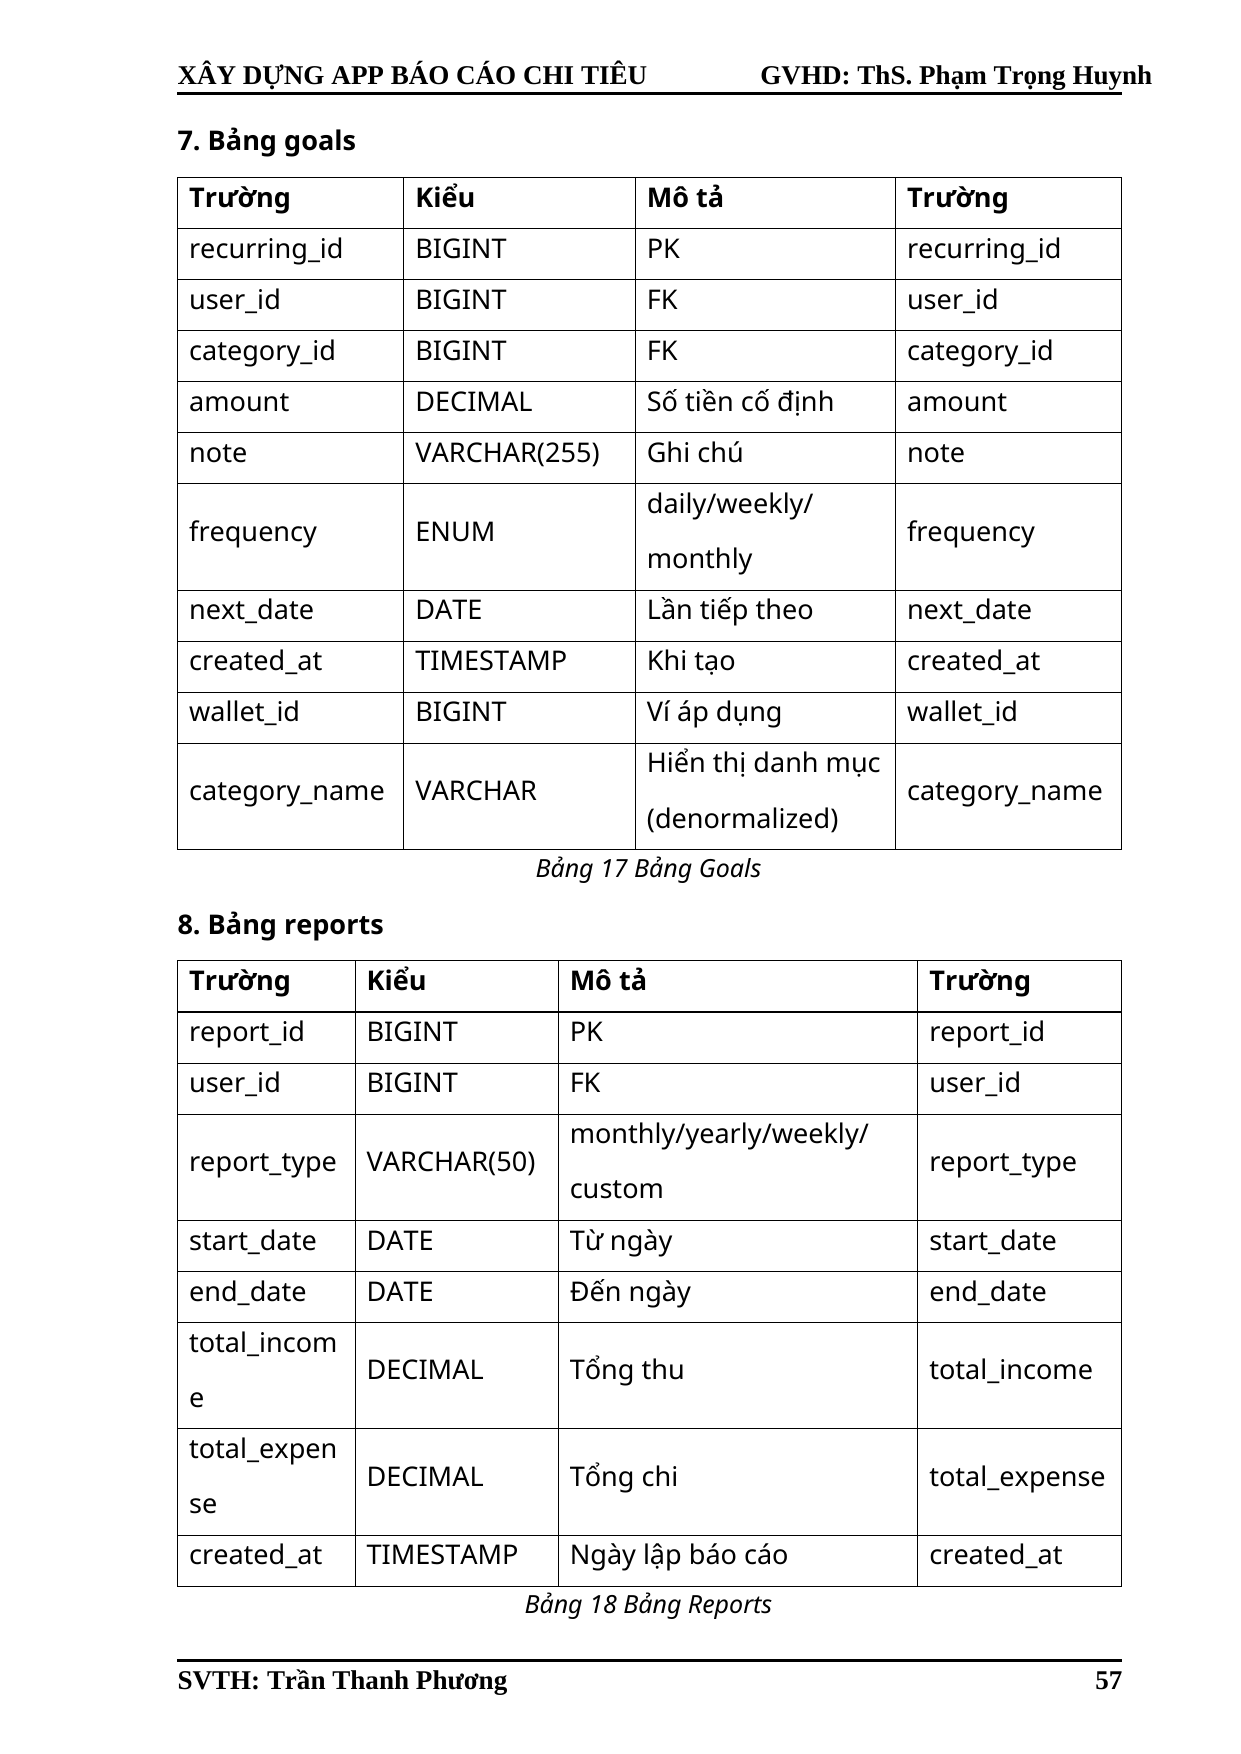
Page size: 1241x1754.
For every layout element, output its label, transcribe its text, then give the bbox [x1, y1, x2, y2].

table_cell category_name [178, 744, 403, 849]
table_cell Hiển thị danh mục (denormalized) [636, 744, 895, 849]
table_cell Ví áp dụng [636, 693, 895, 743]
table_cell Khi tạo [636, 642, 895, 692]
table_cell total_expense [178, 1429, 355, 1535]
table_cell user_id [918, 1064, 1121, 1113]
table_cell frequency [178, 484, 403, 590]
table_cell next_date [178, 591, 403, 641]
table_cell DATE [404, 591, 635, 641]
table_header Trường [178, 961, 355, 1011]
table_cell next_date [896, 591, 1121, 641]
table_cell user_id [178, 280, 403, 330]
table_cell BIGINT [356, 1013, 558, 1062]
table_cell VARCHAR(50) [356, 1115, 558, 1220]
table_header Kiểu [404, 178, 635, 228]
table_cell total_expense [918, 1429, 1121, 1535]
table_cell FK [636, 280, 895, 330]
table_cell Đến ngày [559, 1272, 917, 1322]
table_cell BIGINT [356, 1064, 558, 1113]
table_cell ENUM [404, 484, 635, 590]
text Bảng 17 Bảng Goals [177, 850, 1122, 884]
table_cell PK [559, 1013, 917, 1062]
table_cell DECIMAL [404, 382, 635, 432]
table_cell FK [559, 1064, 917, 1113]
table_cell DATE [356, 1272, 558, 1322]
table_cell DATE [356, 1221, 558, 1271]
table_cell TIMESTAMP [356, 1536, 558, 1586]
table_cell report_type [918, 1115, 1121, 1220]
table_cell BIGINT [404, 280, 635, 330]
table_cell wallet_id [896, 693, 1121, 743]
table_cell Từ ngày [559, 1221, 917, 1271]
table_header Trường [918, 961, 1121, 1011]
table_cell wallet_id [178, 693, 403, 743]
table_cell note [896, 433, 1121, 483]
table_cell created_at [178, 1536, 355, 1586]
table_cell recurring_id [896, 229, 1121, 279]
table_cell report_type [178, 1115, 355, 1220]
table_cell user_id [896, 280, 1121, 330]
table_cell recurring_id [178, 229, 403, 279]
table_cell frequency [896, 484, 1121, 590]
table_cell Tổng thu [559, 1323, 917, 1428]
table_cell created_at [918, 1536, 1121, 1586]
table_cell report_id [918, 1013, 1121, 1062]
table_header Trường [178, 178, 403, 228]
table_cell VARCHAR [404, 744, 635, 849]
table_cell daily/weekly/monthly [636, 484, 895, 590]
table_cell monthly/yearly/weekly/custom [559, 1115, 917, 1220]
table_cell FK [636, 331, 895, 381]
table_cell category_name [896, 744, 1121, 849]
table_header Trường [896, 178, 1121, 228]
table_cell user_id [178, 1064, 355, 1113]
table_cell created_at [896, 642, 1121, 692]
table_cell category_id [896, 331, 1121, 381]
table_cell Ghi chú [636, 433, 895, 483]
table_cell total_income [178, 1323, 355, 1428]
table_cell BIGINT [404, 693, 635, 743]
table_cell DECIMAL [356, 1429, 558, 1535]
table_cell category_id [178, 331, 403, 381]
table_cell amount [896, 382, 1121, 432]
table_cell Tổng chi [559, 1429, 917, 1535]
table_cell total_income [918, 1323, 1121, 1428]
table_cell start_date [918, 1221, 1121, 1271]
table_cell Số tiền cố định [636, 382, 895, 432]
table_header Mô tả [636, 178, 895, 228]
table_cell BIGINT [404, 229, 635, 279]
text 7. Bảng goals [177, 122, 1122, 159]
text Bảng 18 Bảng Reports [177, 1587, 1122, 1621]
table_cell report_id [178, 1013, 355, 1062]
table_cell note [178, 433, 403, 483]
table_cell DECIMAL [356, 1323, 558, 1428]
table_cell BIGINT [404, 331, 635, 381]
table_cell end_date [918, 1272, 1121, 1322]
table_cell Lần tiếp theo [636, 591, 895, 641]
table_header Kiểu [356, 961, 558, 1011]
table_cell TIMESTAMP [404, 642, 635, 692]
table_header Mô tả [559, 961, 917, 1011]
table_cell PK [636, 229, 895, 279]
table_cell Ngày lập báo cáo [559, 1536, 917, 1586]
text 8. Bảng reports [177, 905, 1122, 942]
table_cell start_date [178, 1221, 355, 1271]
table_cell end_date [178, 1272, 355, 1322]
table_cell VARCHAR(255) [404, 433, 635, 483]
table_cell created_at [178, 642, 403, 692]
table_cell amount [178, 382, 403, 432]
